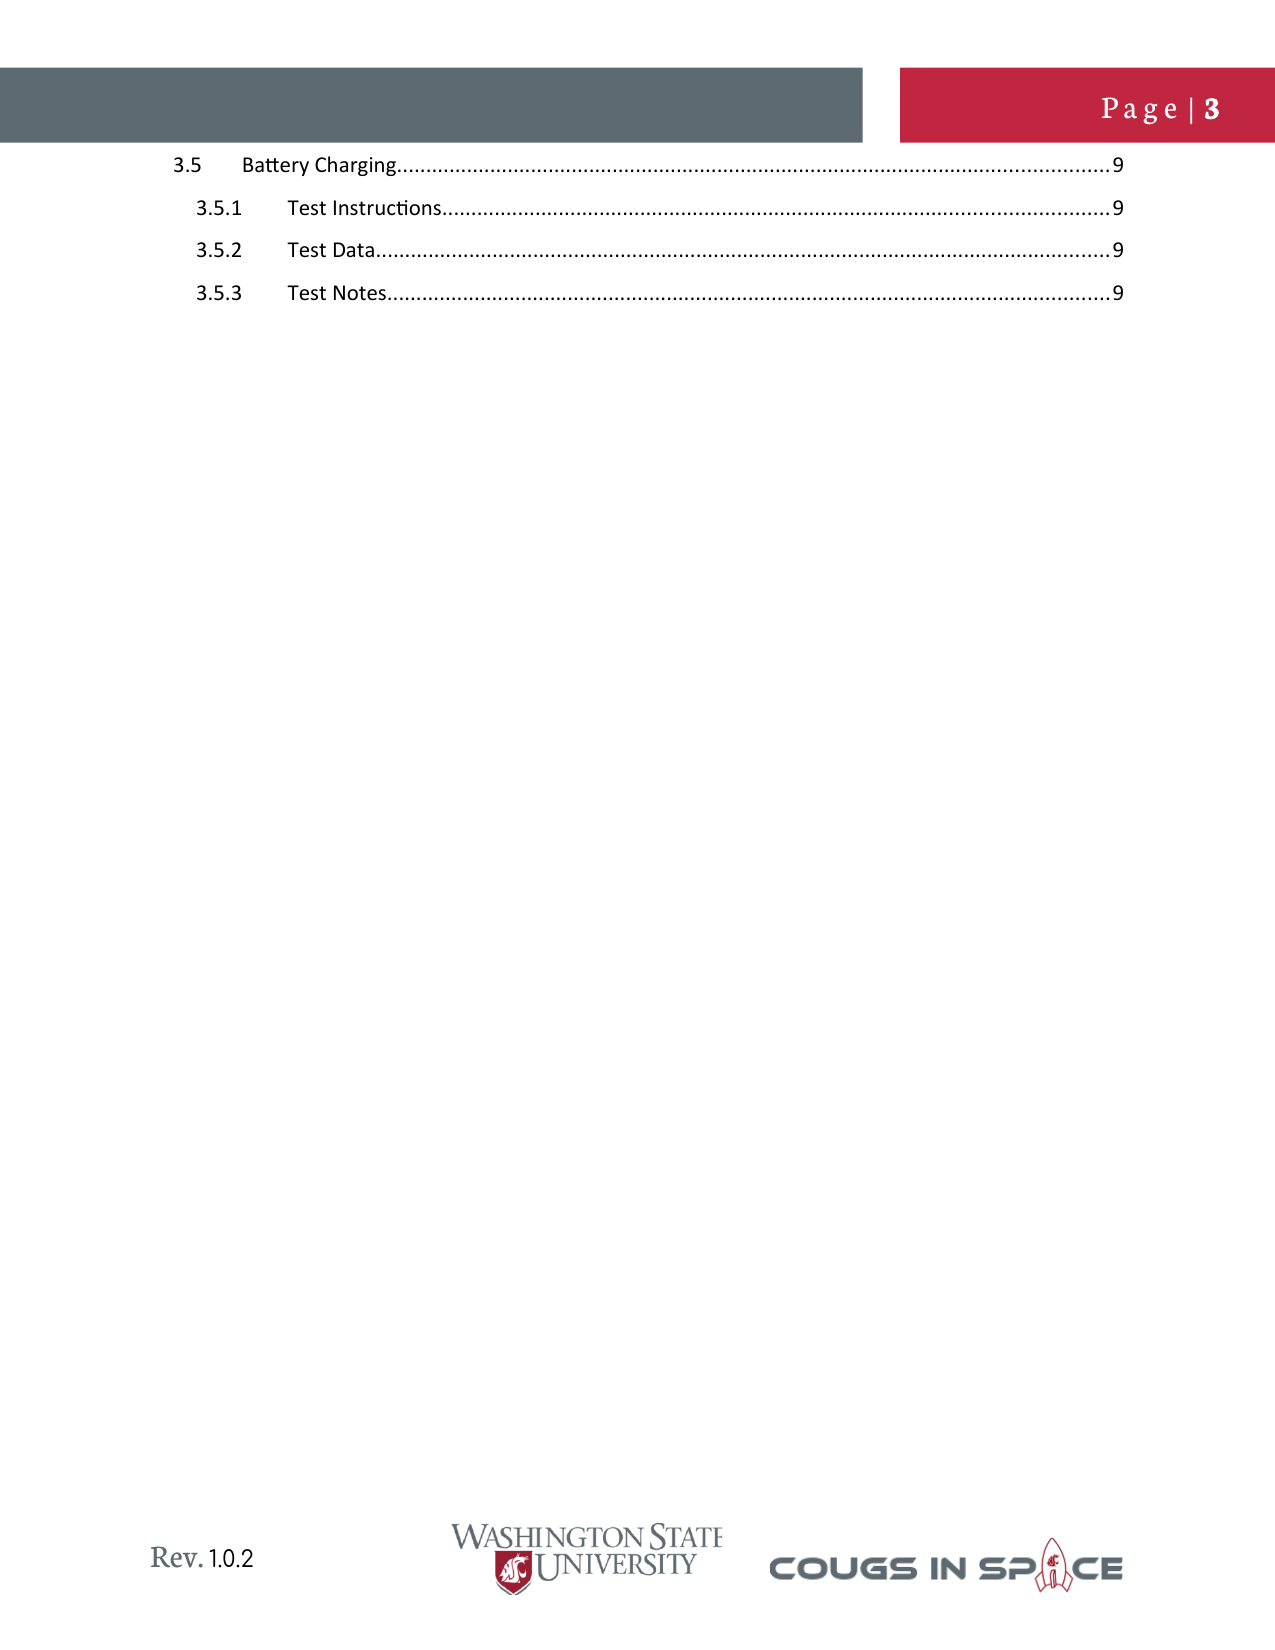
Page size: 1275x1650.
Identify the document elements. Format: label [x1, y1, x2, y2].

picture [769, 1537, 1123, 1594]
picture [450, 1522, 723, 1595]
